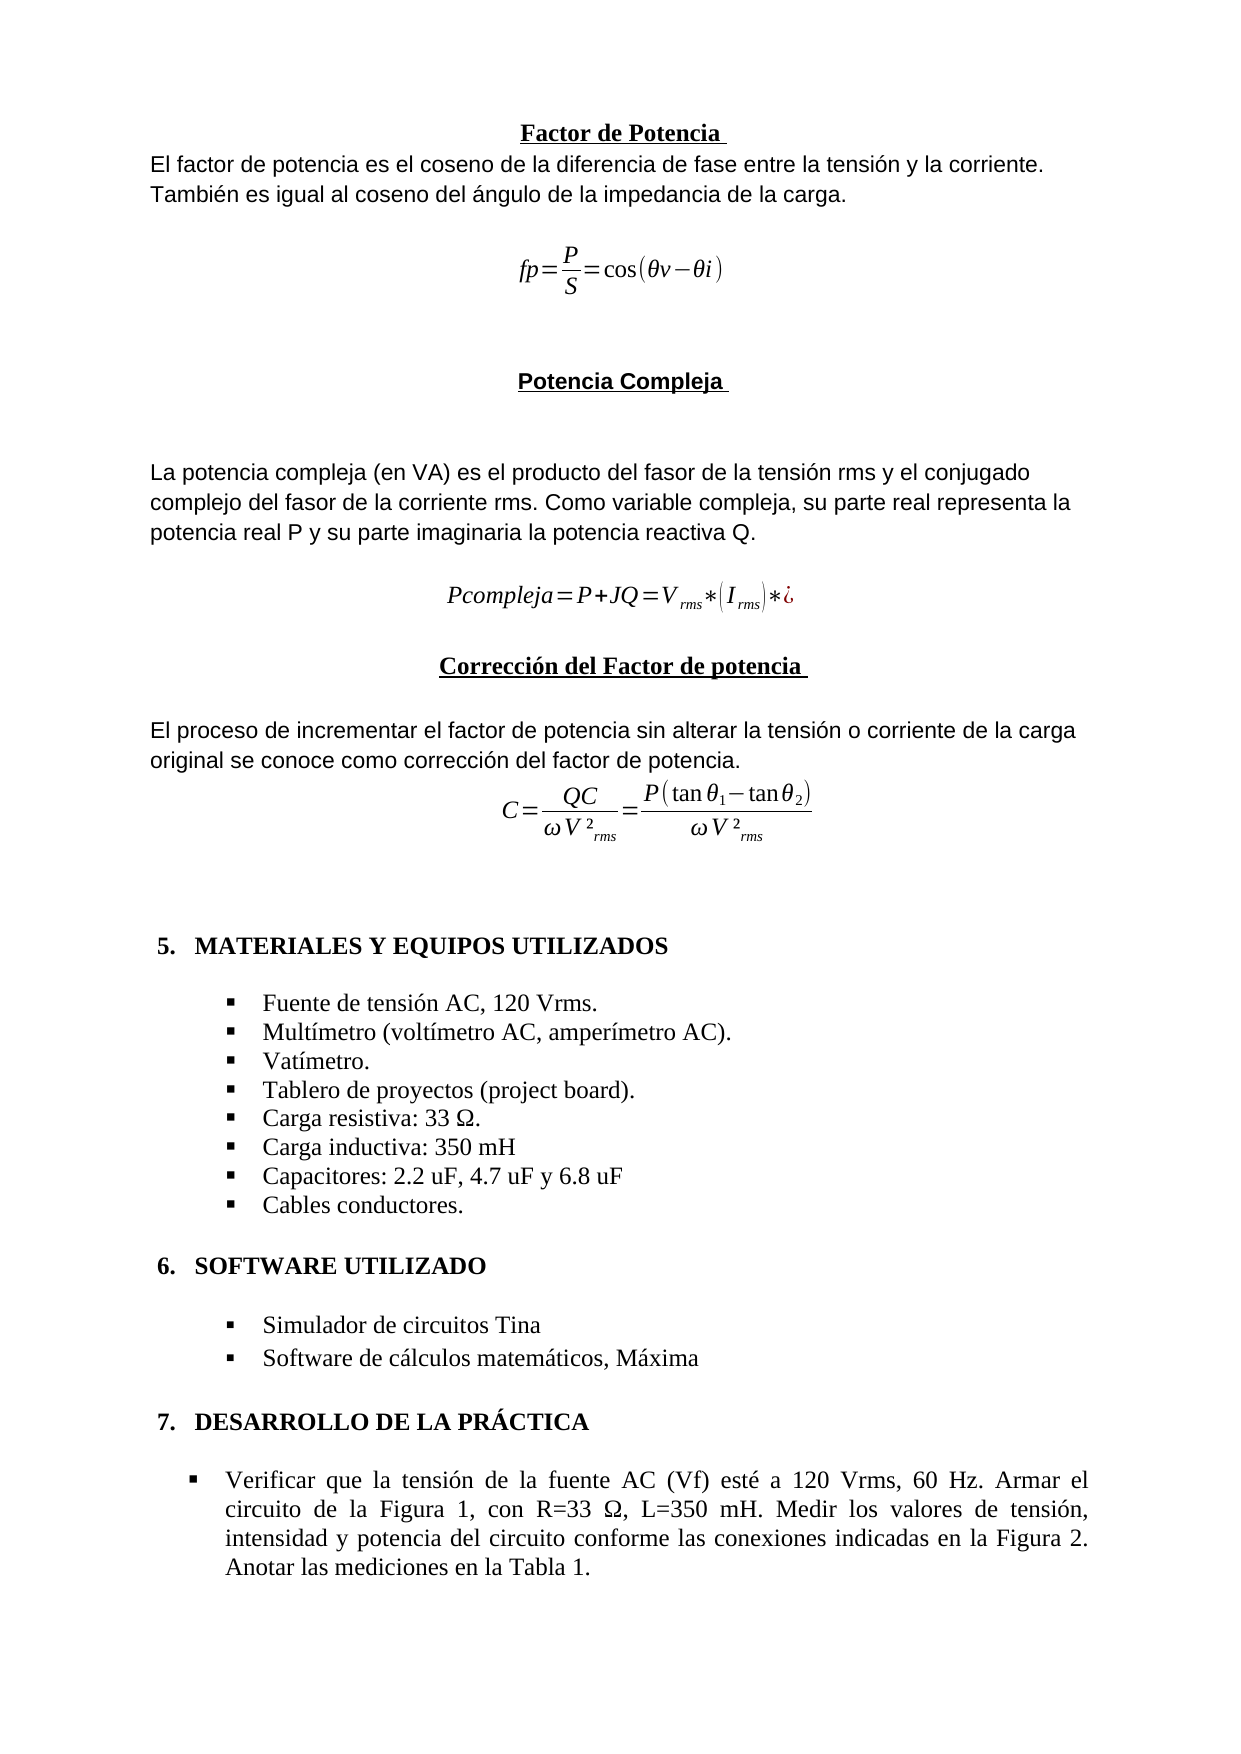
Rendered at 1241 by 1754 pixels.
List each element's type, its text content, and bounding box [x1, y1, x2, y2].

list Simulador de circuitos Tina [225, 1310, 1090, 1339]
list Cables conductores. [225, 1190, 1090, 1218]
text Potencia Compleja [150, 368, 1090, 394]
list Carga resistiva: 33 Ω. [225, 1103, 1090, 1132]
list Tablero de proyectos (project board). [225, 1075, 1090, 1103]
text El factor de potencia es el coseno de la diferencia de fase entre la tensión y la corriente. También es igual al coseno del ángulo de la impedancia de la carga. [150, 151, 1090, 208]
text Corrección del Factor de potencia [150, 651, 1090, 680]
list Fuente de tensión AC, 120 Vrms. [225, 988, 1090, 1017]
text El proceso de incrementar el factor de potencia sin alterar la tensión o corriente de la carga original se conoce como corrección del factor de potencia. [150, 717, 1090, 774]
subtitle DESARROLLO DE LA PRÁCTICA [157, 1407, 1090, 1435]
list Multímetro (voltímetro AC, amperímetro AC). [225, 1017, 1090, 1046]
subtitle MATERIALES Y EQUIPOS UTILIZADOS [157, 931, 1090, 960]
subtitle SOFTWARE UTILIZADO [157, 1251, 1090, 1280]
text Factor de Potencia [150, 118, 1090, 147]
list Capacitores: 2.2 uF, 4.7 uF y 6.8 uF [225, 1161, 1090, 1190]
list Software de cálculos matemáticos, Máxima [225, 1343, 1090, 1372]
text La potencia compleja (en VA) es el producto del fasor de la tensión rms y el conjugado complejo del fasor de la corriente rms. Como variable compleja, su parte real representa la potencia real P y su parte imaginaria la potencia reactiva Q. [150, 459, 1090, 546]
list Carga inductiva: 350 mH [225, 1132, 1090, 1161]
list Verificar que la tensión de la fuente AC (Vf) esté a 120 Vrms, 60 Hz. Armar el circuito de la Figura 1, con R=33 Ω, L=350 mH. Medir los valores de tensión, intensidad y potencia del circuito conforme las conexiones indicadas en la Figura 2. Anotar las mediciones en la Tabla 1. [187, 1466, 1090, 1581]
list Vatímetro. [225, 1046, 1090, 1075]
